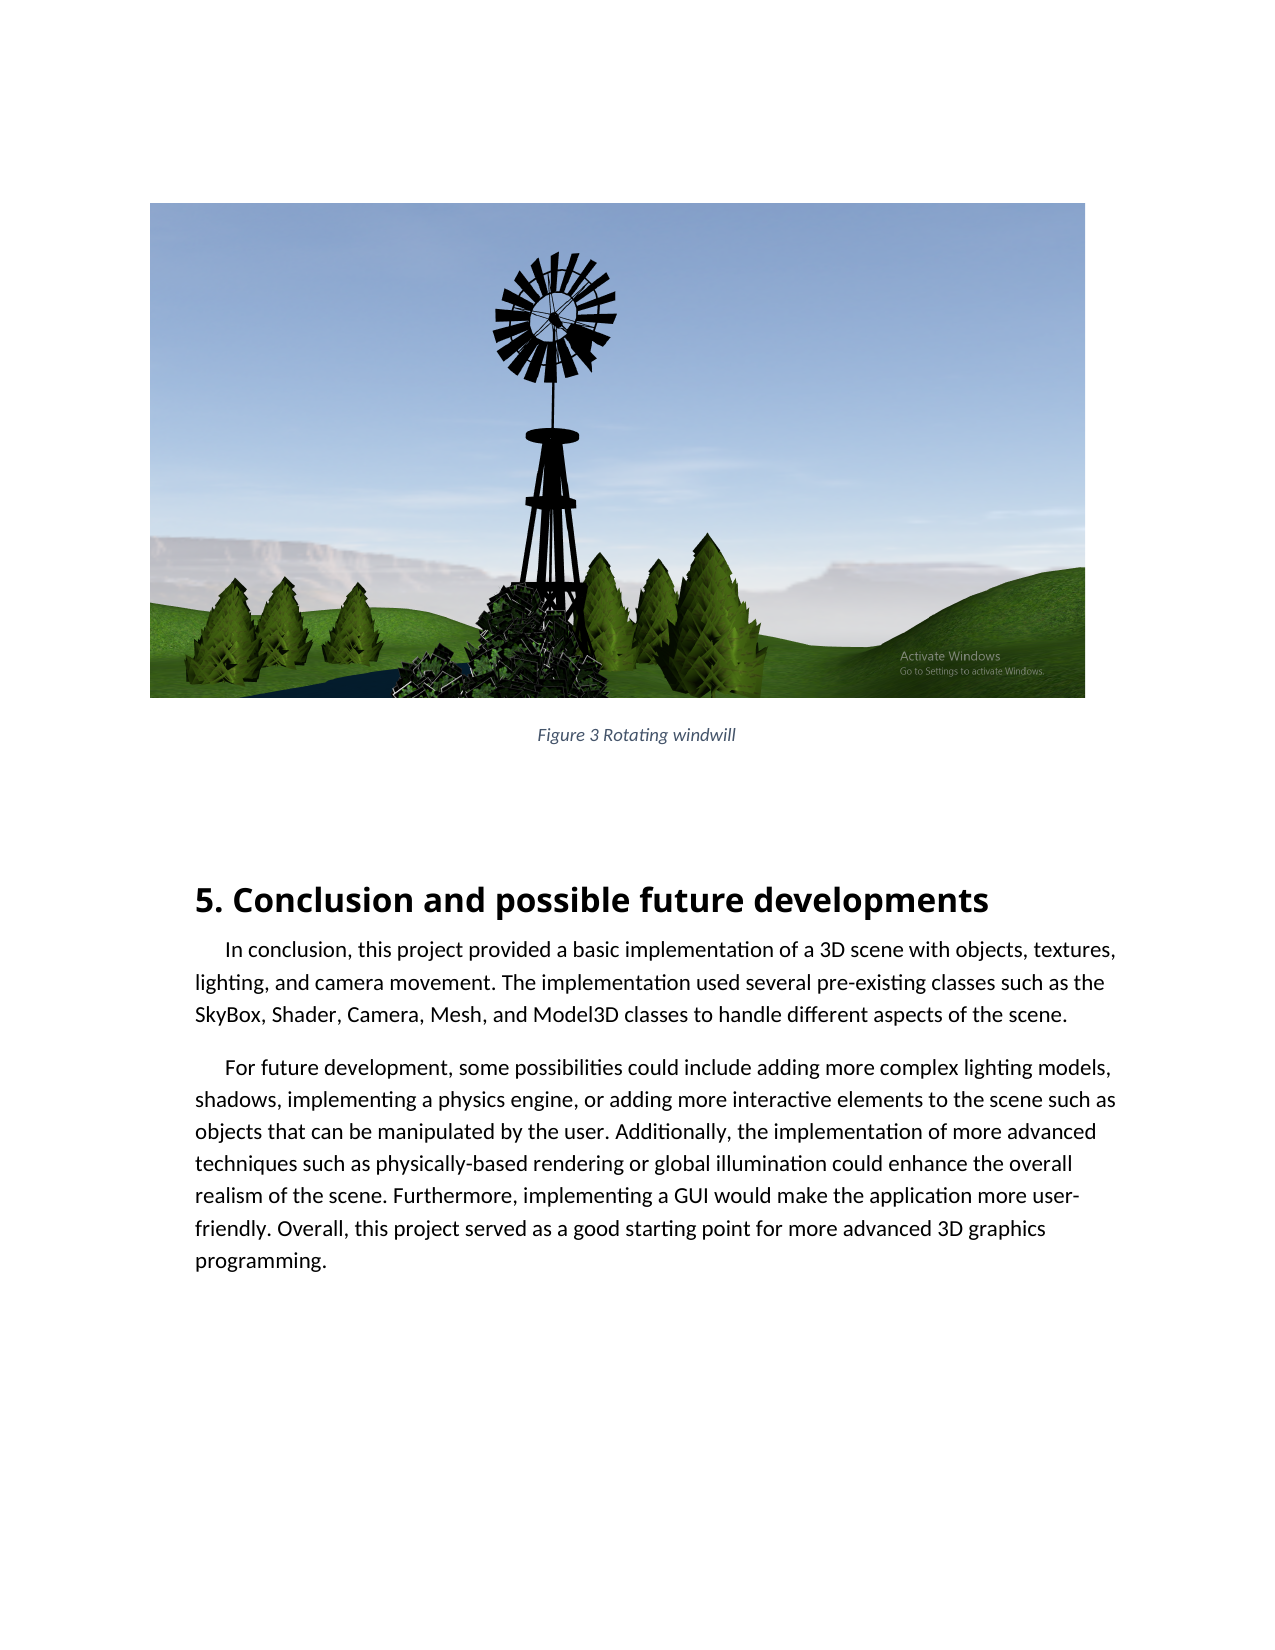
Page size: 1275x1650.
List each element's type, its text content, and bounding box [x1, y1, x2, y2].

subtitle 5. Conclusion and possible future developments [195, 877, 1125, 922]
text In conclusion, this project provided a basic implementation of a 3D scene with objects, textures, lighting, and camera movement. The implementation used several pre-existing classes such as the SkyBox, Shader, Camera, Mesh, and Model3D classes to handle different aspects of the scene. [195, 935, 1125, 1028]
picture [150, 203, 1085, 698]
text For future development, some possibilities could include adding more complex lighting models, shadows, implementing a physics engine, or adding more interactive elements to the scene such as objects that can be manipulated by the user. Additionally, the implementation of more advanced techniques such as physically-based rendering or global illumination could enhance the overall realism of the scene. Furthermore, implementing a GUI would make the application more user-friendly. Overall, this project served as a good starting point for more advanced 3D graphics programming. [195, 1053, 1125, 1274]
text Figure 3 Rotating windwill [150, 723, 1125, 746]
